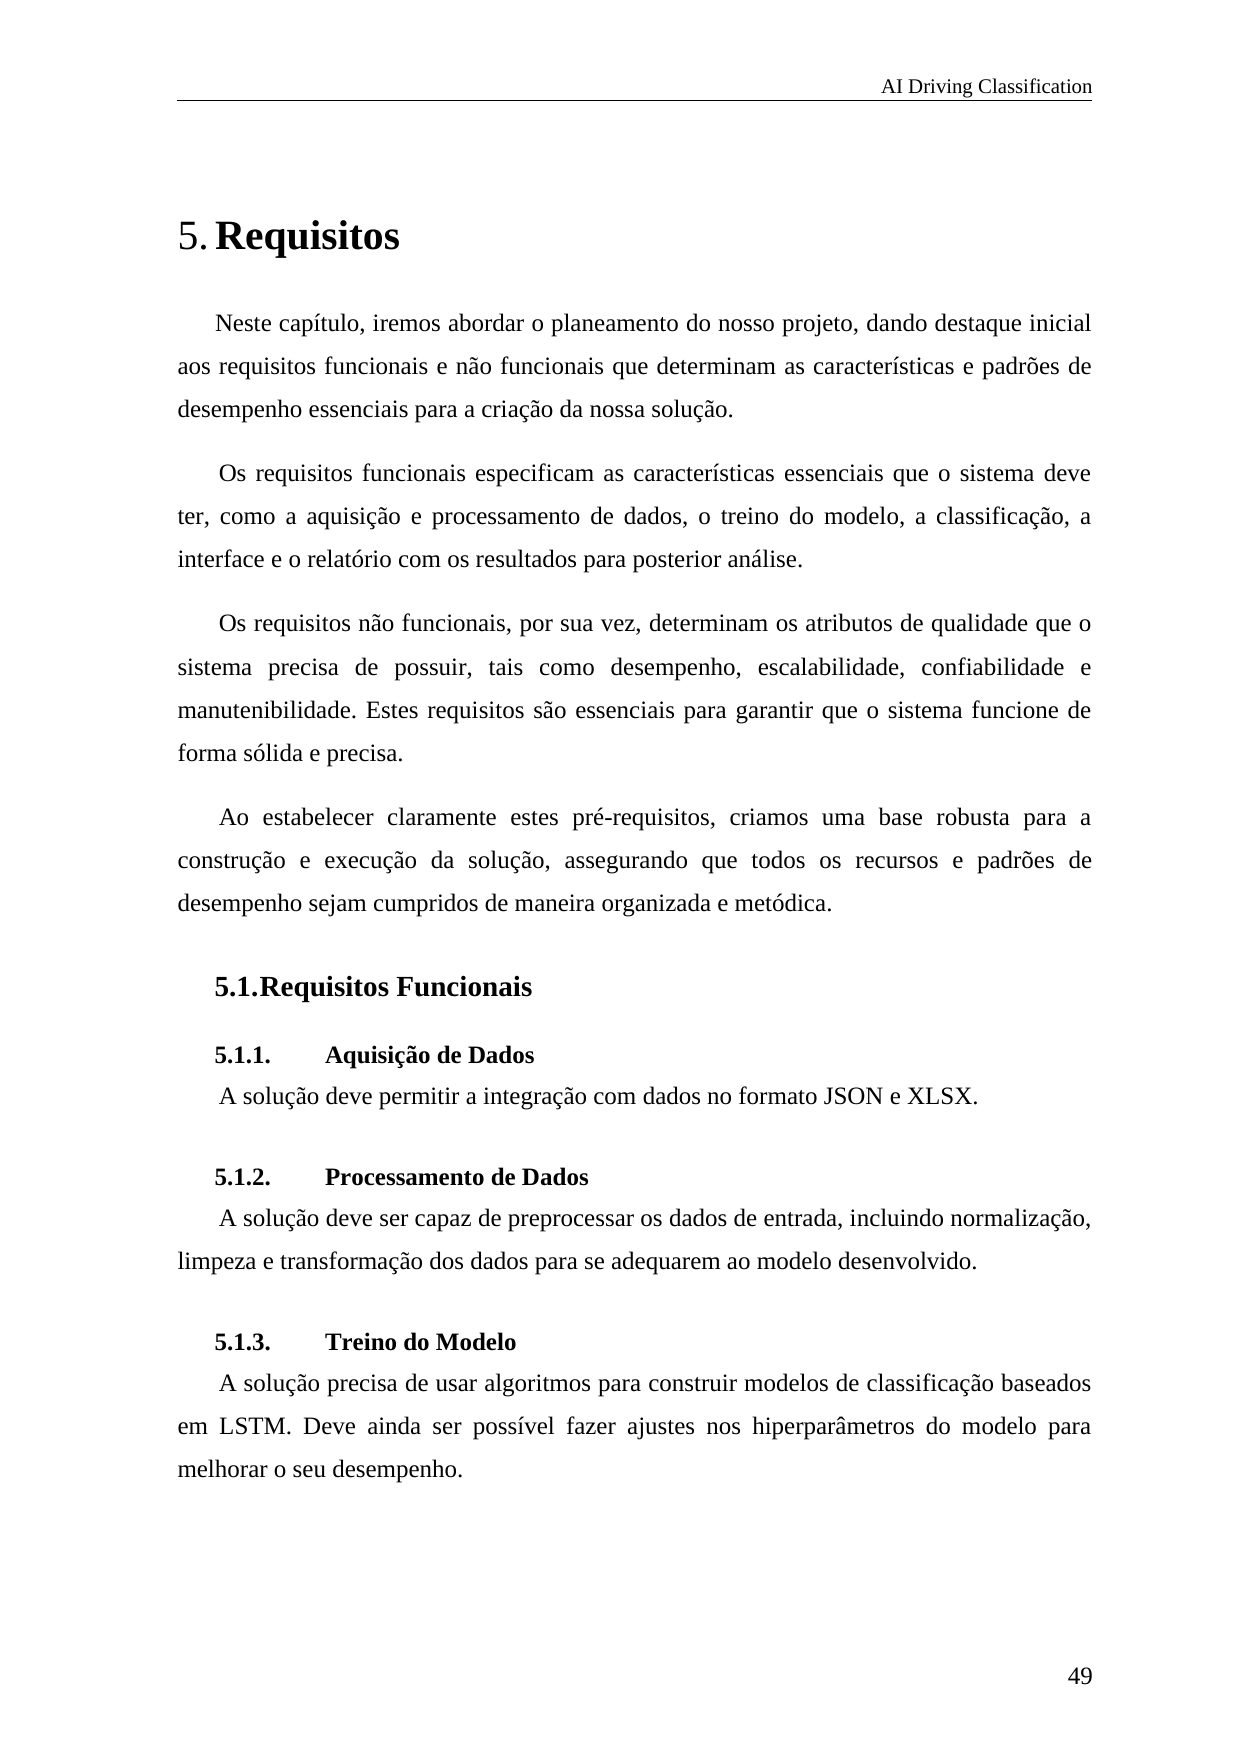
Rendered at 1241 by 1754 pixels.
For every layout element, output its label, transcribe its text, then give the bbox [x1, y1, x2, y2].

text Os requisitos funcionais especificam as características essenciais que o sistema deve ter, como a aquisição e processamento de dados, o treino do modelo, a classificação, a interface e o relatório com os resultados para posterior análise. [177, 458, 1092, 573]
subtitle Processamento de Dados [214, 1162, 1092, 1190]
text A solução deve ser capaz de preprocessar os dados de entrada, incluindo normalização, limpeza e transformação dos dados para se adequarem ao modelo desenvolvido. [177, 1203, 1092, 1275]
subtitle Requisitos Funcionais [214, 969, 1092, 1002]
text A solução deve permitir a integração com dados no formato JSON e XLSX. [177, 1081, 1092, 1110]
text Neste capítulo, iremos abordar o planeamento do nosso projeto, dando destaque inicial aos requisitos funcionais e não funcionais que determinam as características e padrões de desempenho essenciais para a criação da nossa solução. [177, 308, 1092, 423]
text Os requisitos não funcionais, por sua vez, determinam os atributos de qualidade que o sistema precisa de possuir, tais como desempenho, escalabilidade, confiabilidade e manutenibilidade. Estes requisitos são essenciais para garantir que o sistema funcione de forma sólida e precisa. [177, 608, 1092, 767]
subtitle Aquisição de Dados [214, 1040, 1092, 1068]
text A solução precisa de usar algoritmos para construir modelos de classificação baseados em LSTM. Deve ainda ser possível fazer ajustes nos hiperparâmetros do modelo para melhorar o seu desempenho. [177, 1368, 1092, 1483]
text Ao estabelecer claramente estes pré-requisitos, criamos uma base robusta para a construção e execução da solução, assegurando que todos os recursos e padrões de desempenho sejam cumpridos de maneira organizada e metódica. [177, 802, 1092, 917]
subtitle Treino do Modelo [214, 1327, 1092, 1355]
subtitle Requisitos [177, 210, 1092, 258]
